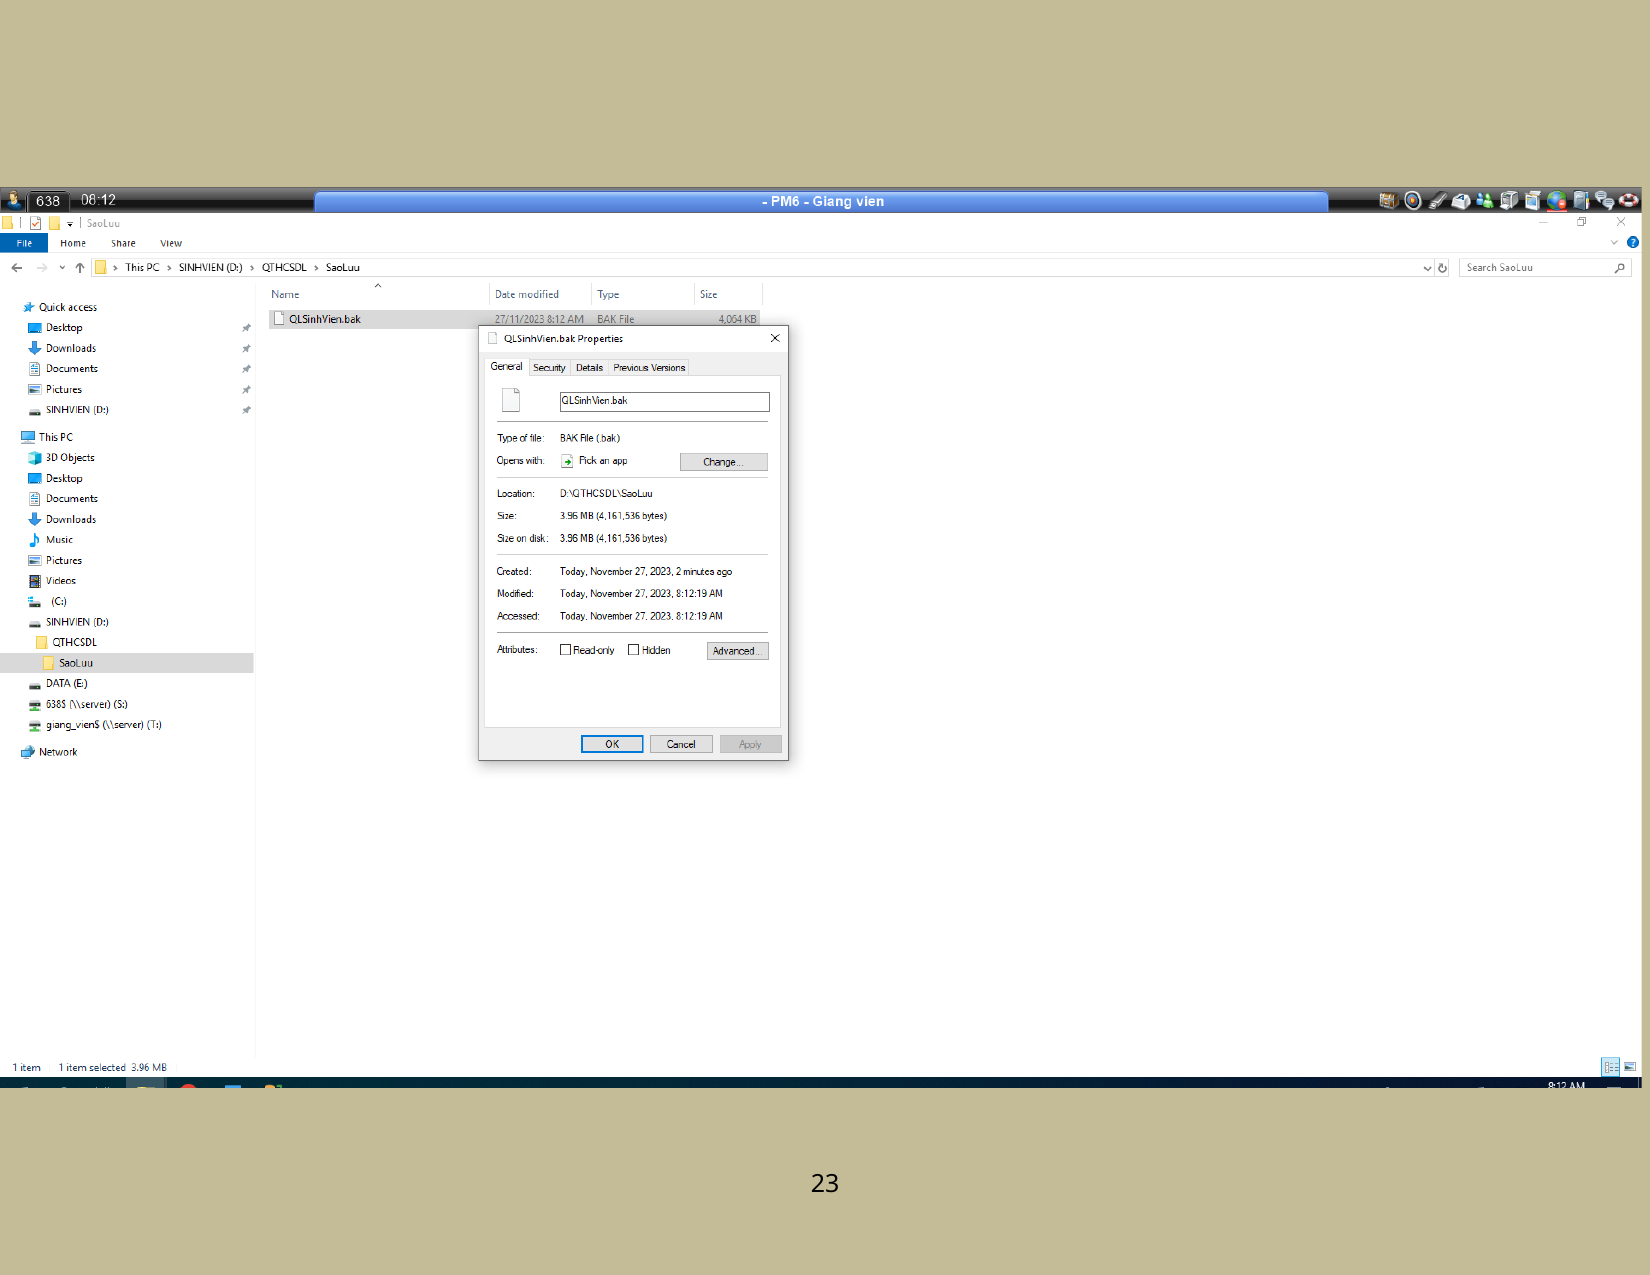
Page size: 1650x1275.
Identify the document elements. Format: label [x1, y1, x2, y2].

picture [0, 187, 1642, 1088]
